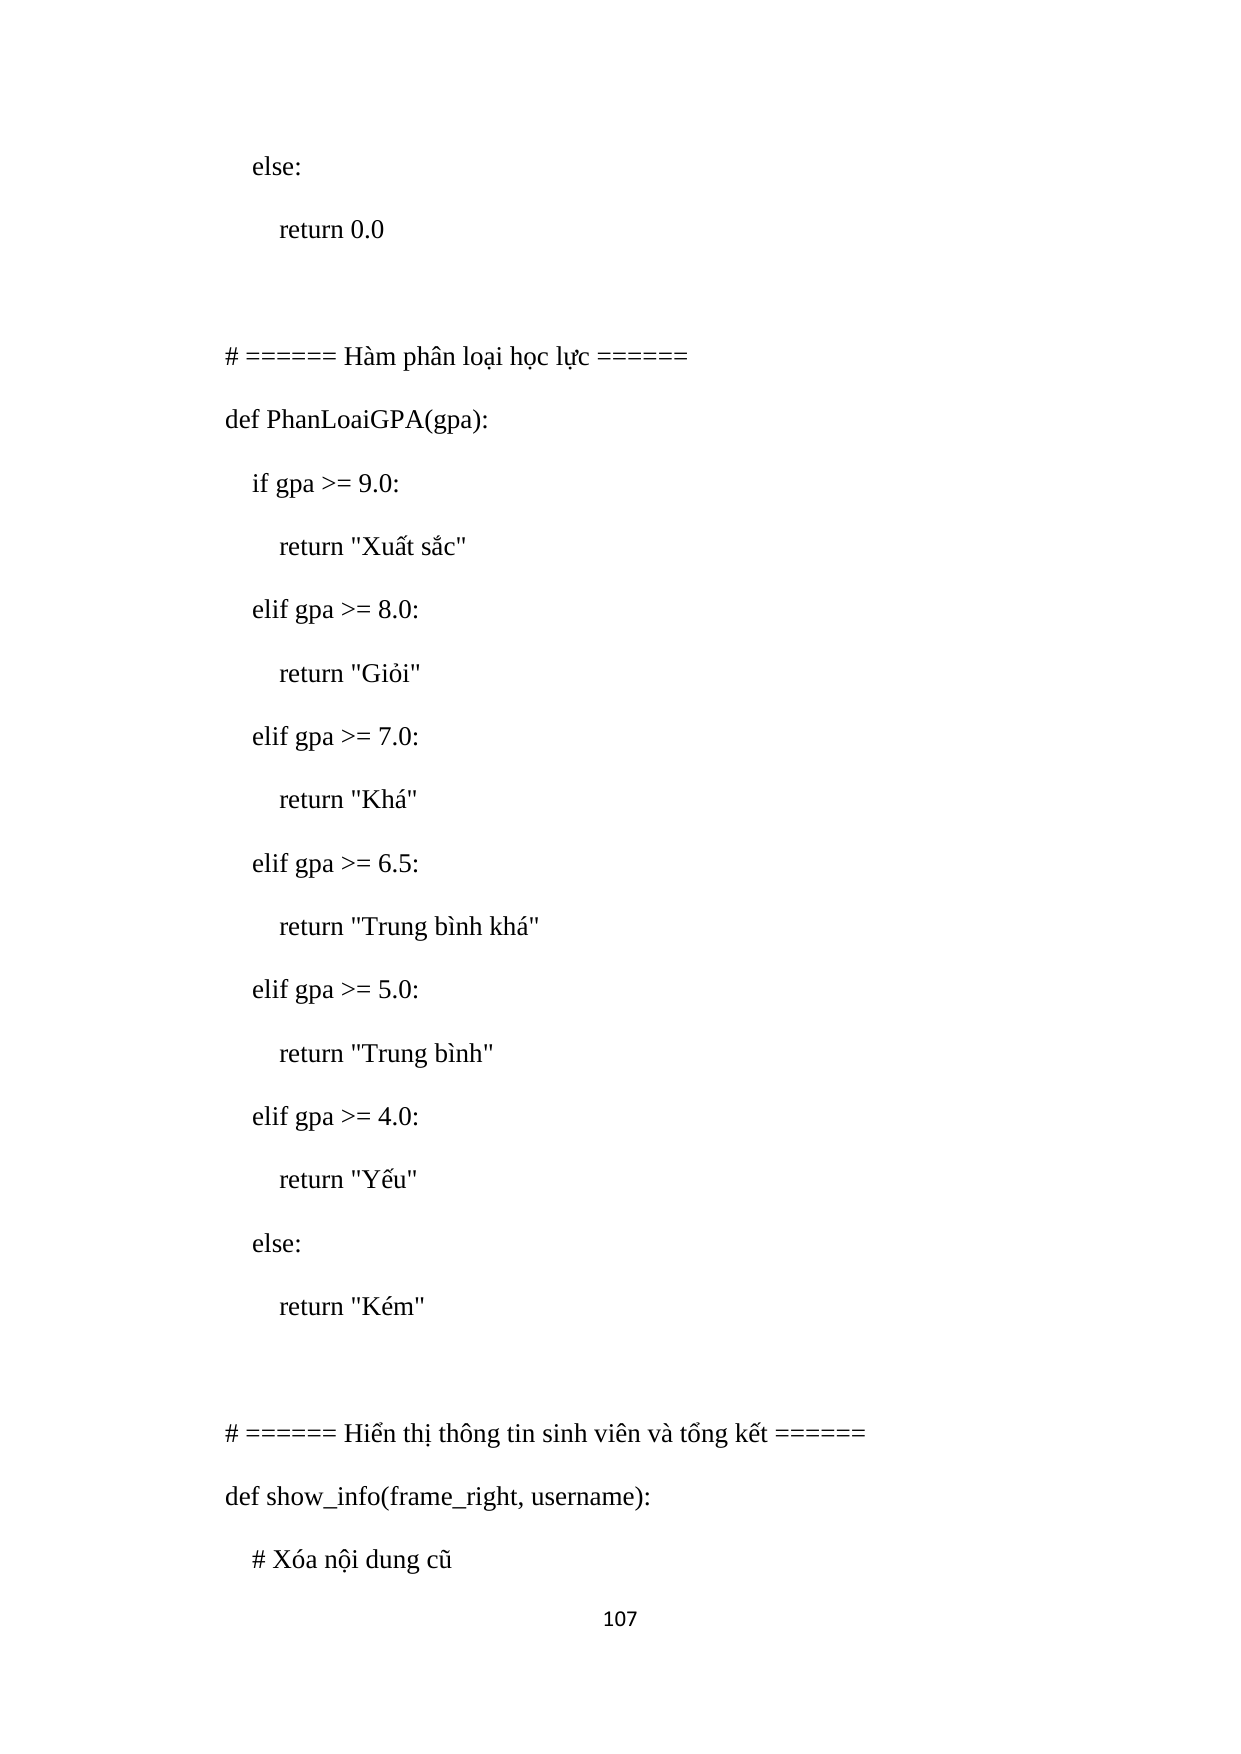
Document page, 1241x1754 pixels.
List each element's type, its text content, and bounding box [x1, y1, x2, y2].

text # ====== Hàm phân loại học lực ====== [225, 340, 1053, 371]
text return "Trung bình khá" [225, 910, 1053, 941]
text elif gpa >= 7.0: [225, 720, 1053, 751]
text return "Xuất sắc" [225, 530, 1053, 561]
text if gpa >= 9.0: [225, 467, 1053, 498]
text return "Kém" [225, 1290, 1053, 1321]
text else: [225, 150, 1053, 181]
text else: [225, 1227, 1053, 1258]
text # Xóa nội dung cũ [225, 1543, 1053, 1574]
text return "Giỏi" [225, 657, 1053, 688]
text return 0.0 [225, 213, 1053, 244]
text def show_info(frame_right, username): [225, 1480, 1053, 1511]
text elif gpa >= 6.5: [225, 847, 1053, 878]
text elif gpa >= 8.0: [225, 593, 1053, 624]
text return "Yếu" [225, 1163, 1053, 1194]
text return "Trung bình" [225, 1037, 1053, 1068]
text def PhanLoaiGPA(gpa): [225, 403, 1053, 434]
text return "Khá" [225, 783, 1053, 814]
text # ====== Hiển thị thông tin sinh viên và tổng kết ====== [225, 1417, 1053, 1448]
text elif gpa >= 4.0: [225, 1100, 1053, 1131]
text elif gpa >= 5.0: [225, 973, 1053, 1004]
